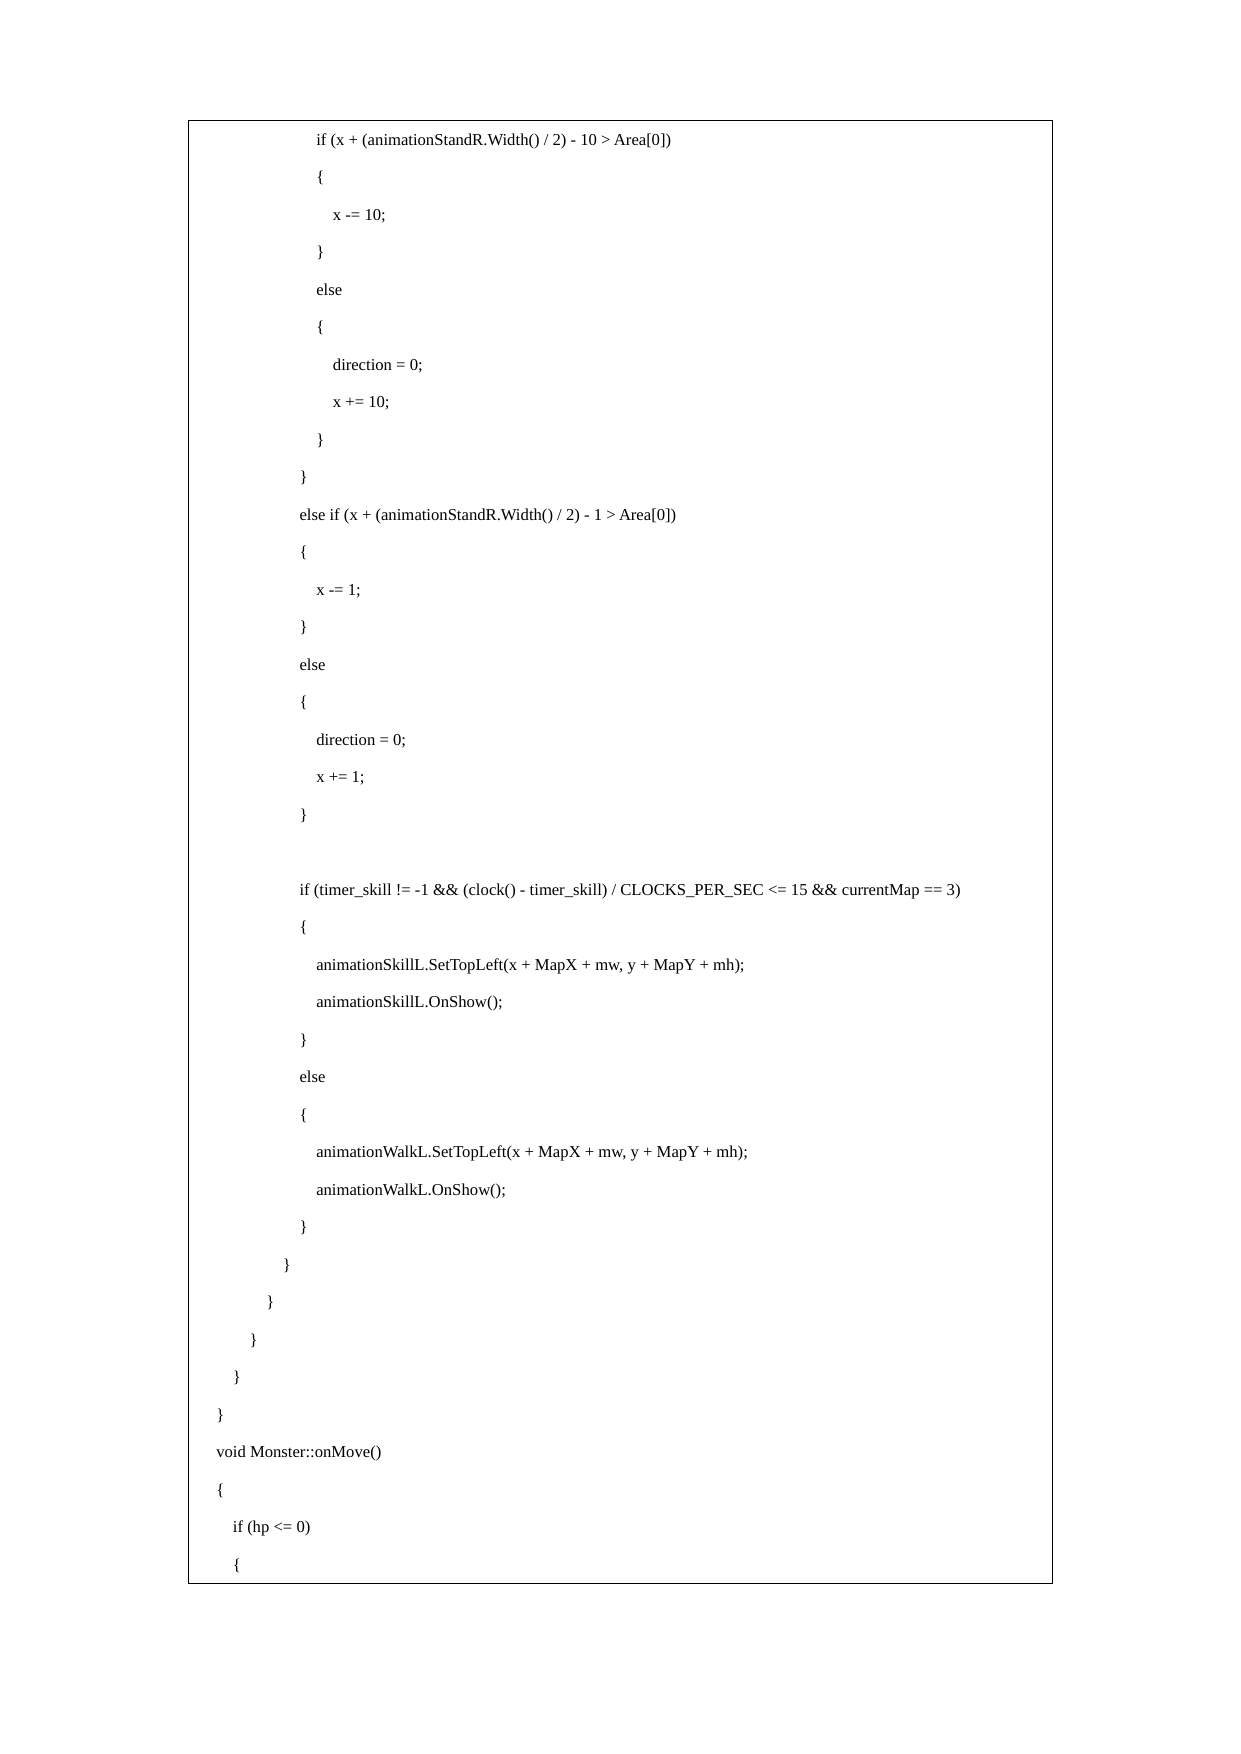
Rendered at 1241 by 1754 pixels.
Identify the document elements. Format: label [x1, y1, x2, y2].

table_cell [189, 121, 1052, 1583]
